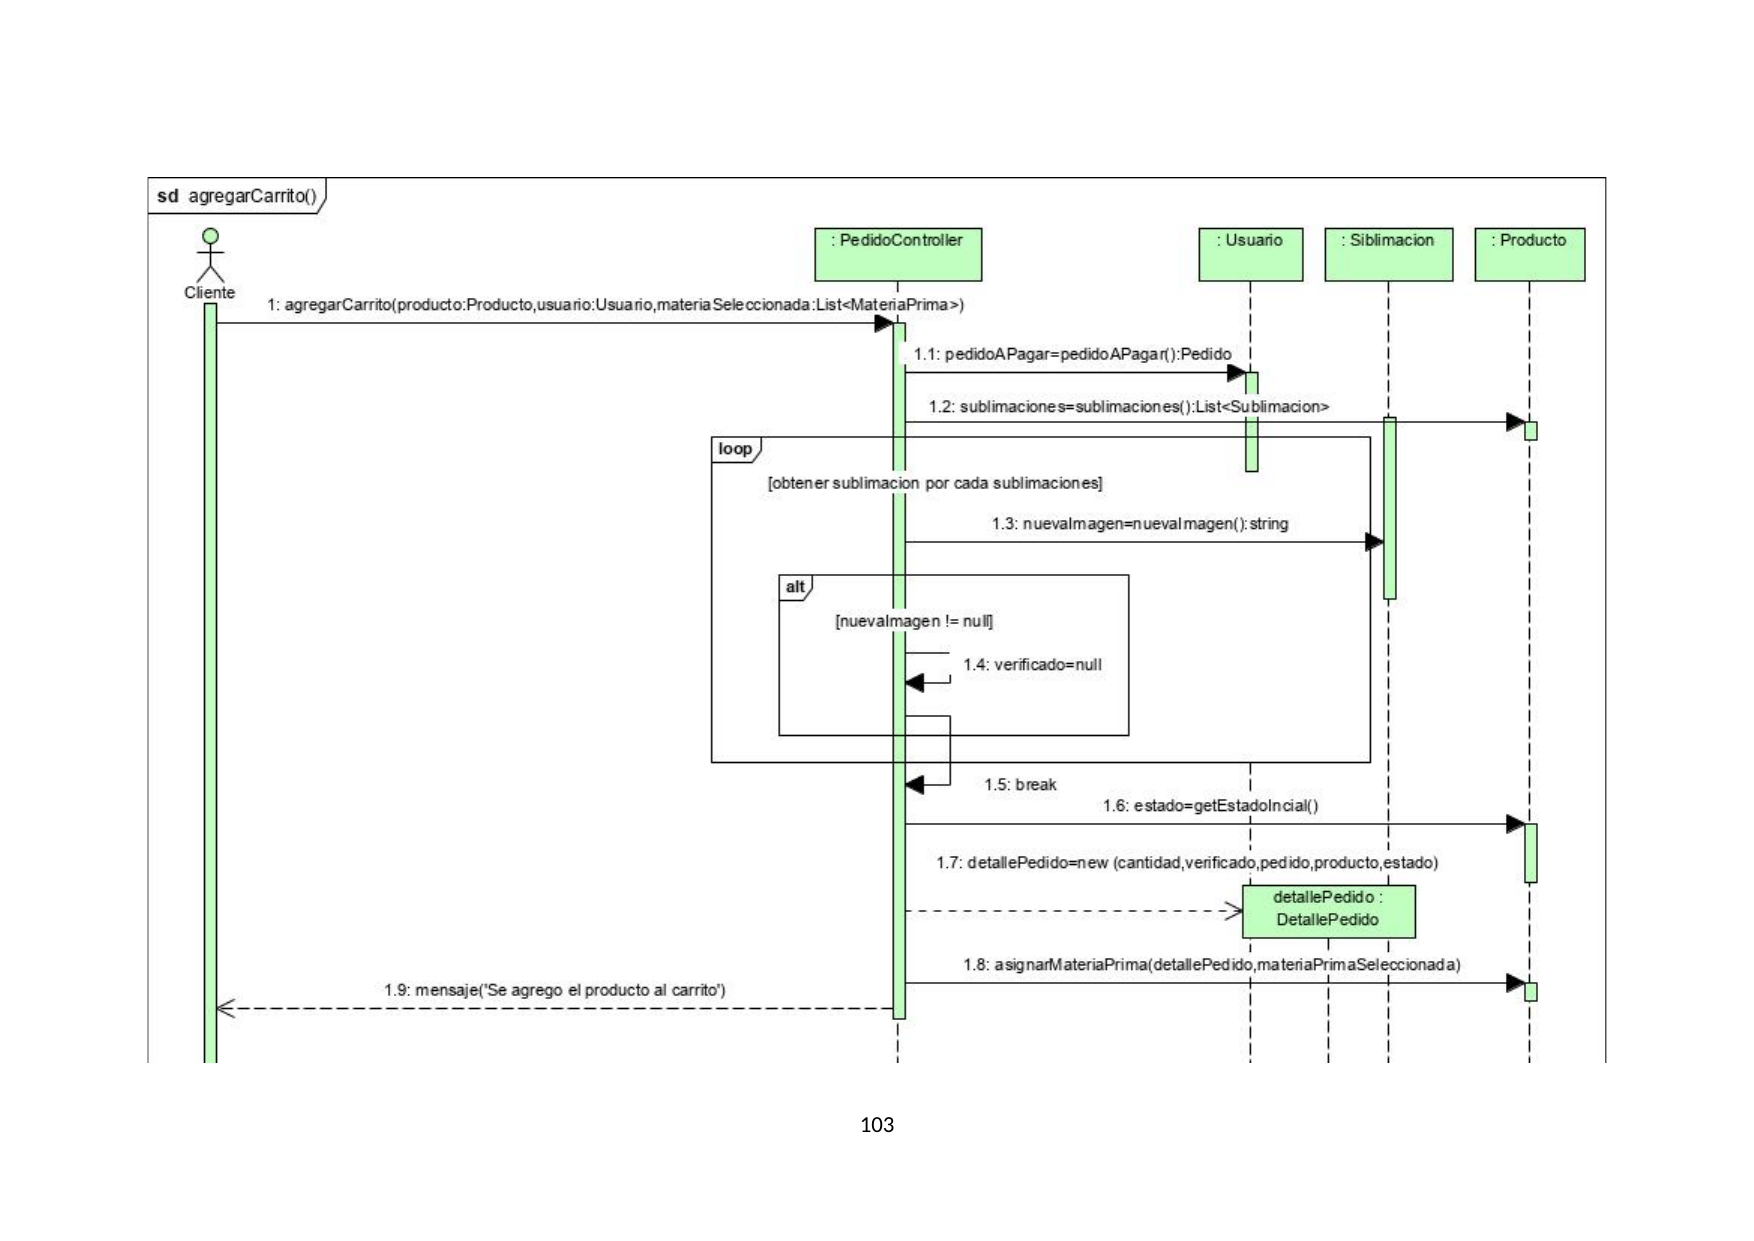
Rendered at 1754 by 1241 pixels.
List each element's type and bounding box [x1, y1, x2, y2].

picture [147, 177, 1607, 1063]
